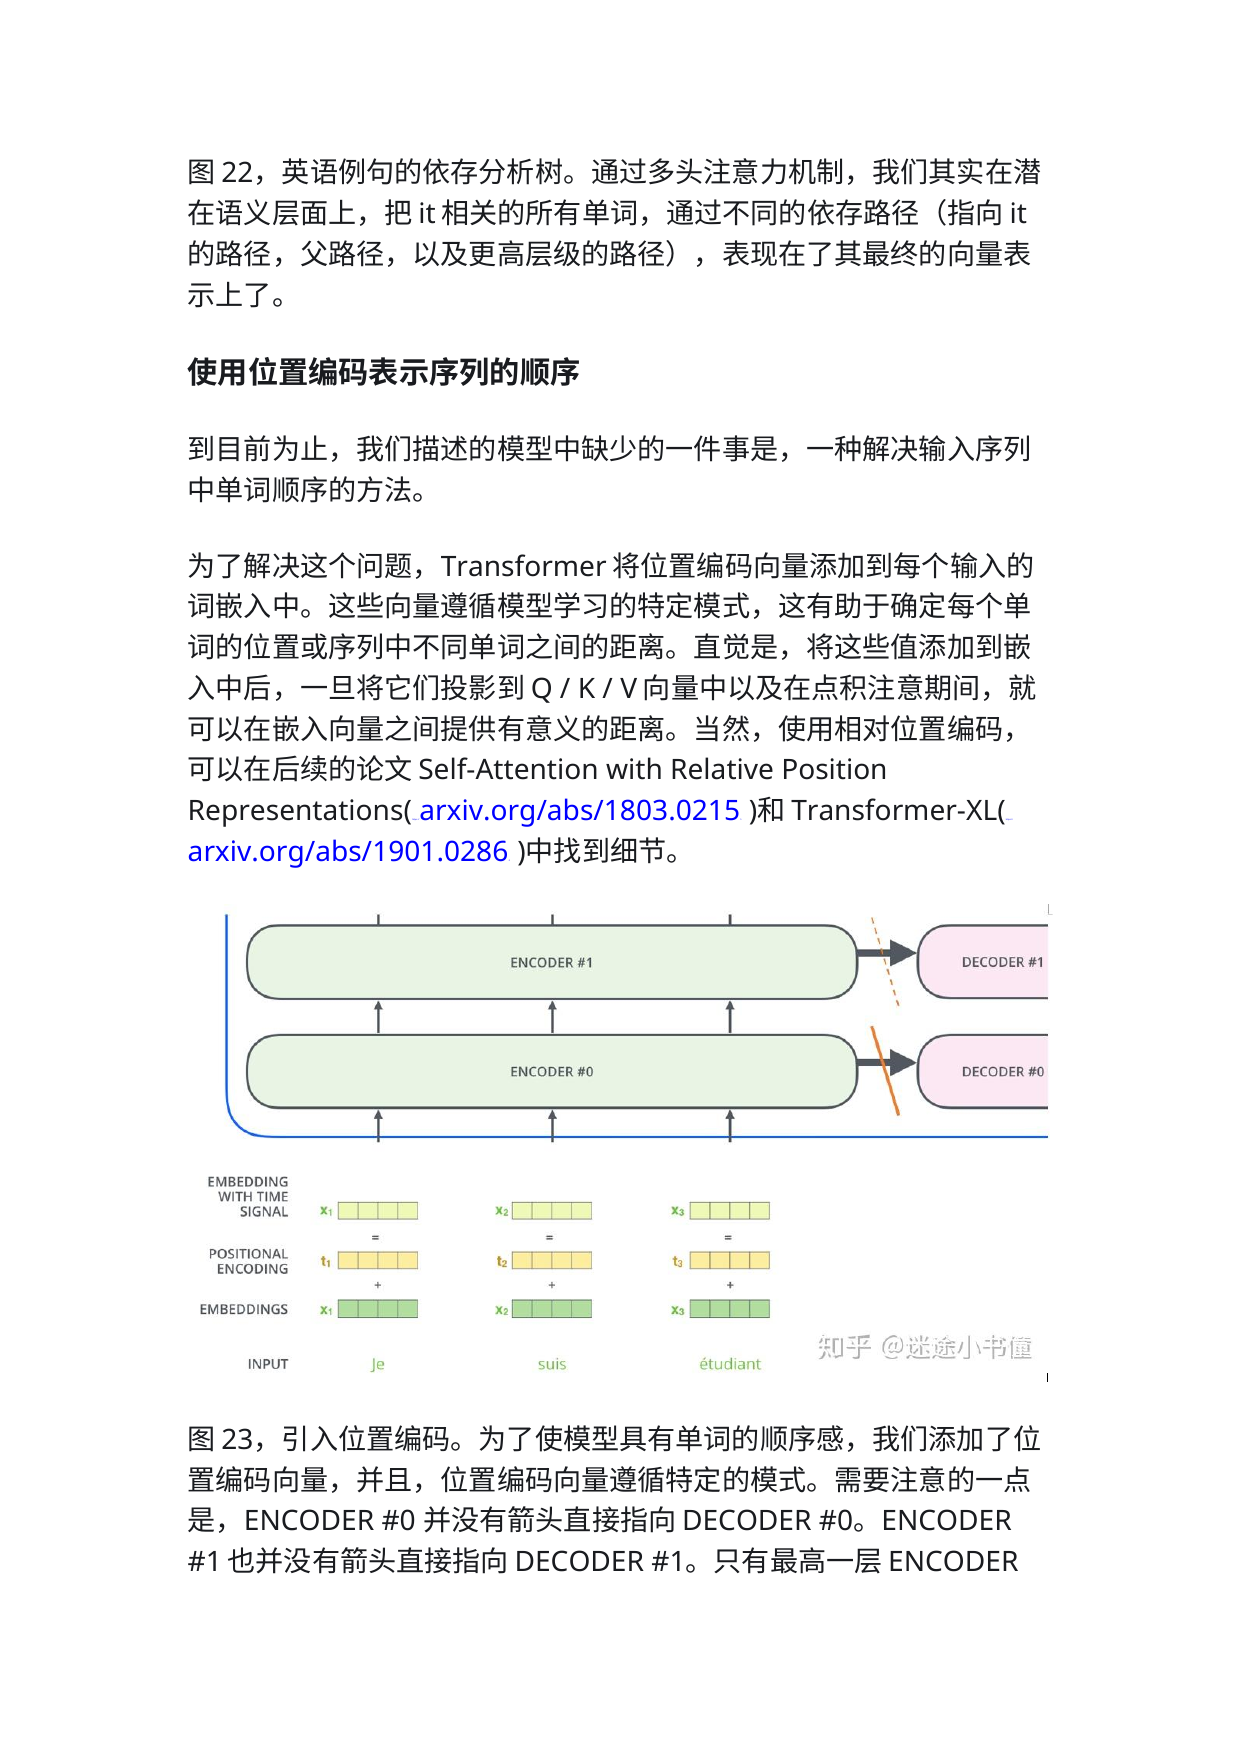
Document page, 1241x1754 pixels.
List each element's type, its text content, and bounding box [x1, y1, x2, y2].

text 为了解决这个问题，Transformer将位置编码向量添加到每个输入的词嵌入中。这些向量遵循模型学习的特定模式，这有助于确定每个单词的位置或序列中不同单词之间的距离。直觉是，将这些值添加到嵌入中后，一旦将它们投影到Q / K / V向量中以及在点积注意期间，就可以在嵌入向量之间提供有意义的距离。当然，使用相对位置编码，可以在后续的论文Self-Attention with Relative Position Representations(https://arxiv.org/abs/1803.02155 )和Transformer-XL(https://arxiv.org/abs/1901.02860 )中找到细节。 [187, 543, 1053, 870]
text 到目前为止，我们描述的模型中缺少的一件事是，一种解决输入序列中单词顺序的方法。 [187, 427, 1053, 508]
picture [187, 904, 1053, 1382]
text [187, 1417, 1053, 1580]
text 使用位置编码表示序列的顺序 [187, 348, 1053, 392]
text 图22，英语例句的依存分析树。通过多头注意力机制，我们其实在潜在语义层面上，把it相关的所有单词，通过不同的依存路径（指向it的路径，父路径，以及更高层级的路径），表现在了其最终的向量表示上了。 [187, 150, 1053, 313]
